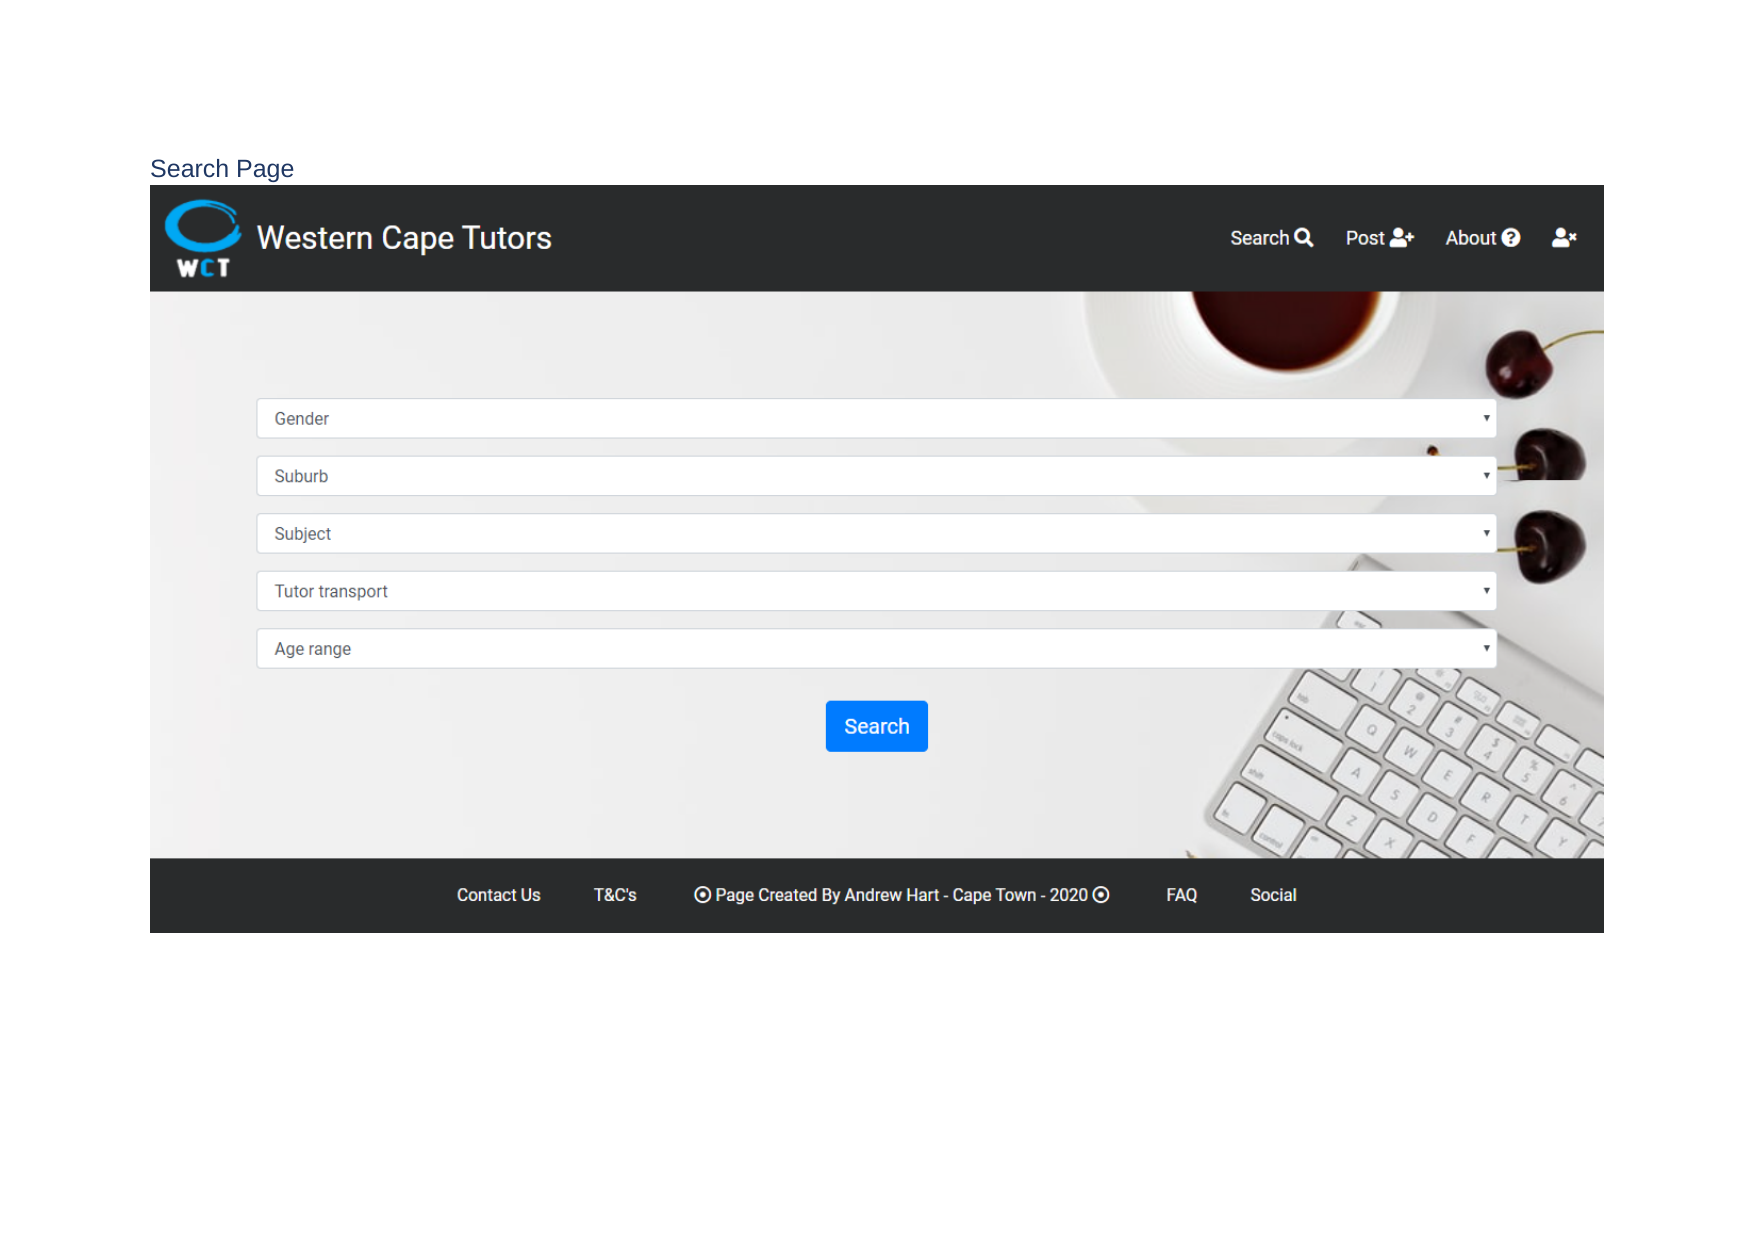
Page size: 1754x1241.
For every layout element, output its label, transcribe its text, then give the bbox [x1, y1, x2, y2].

subtitle Search Page [150, 154, 1604, 183]
picture [150, 185, 1604, 933]
